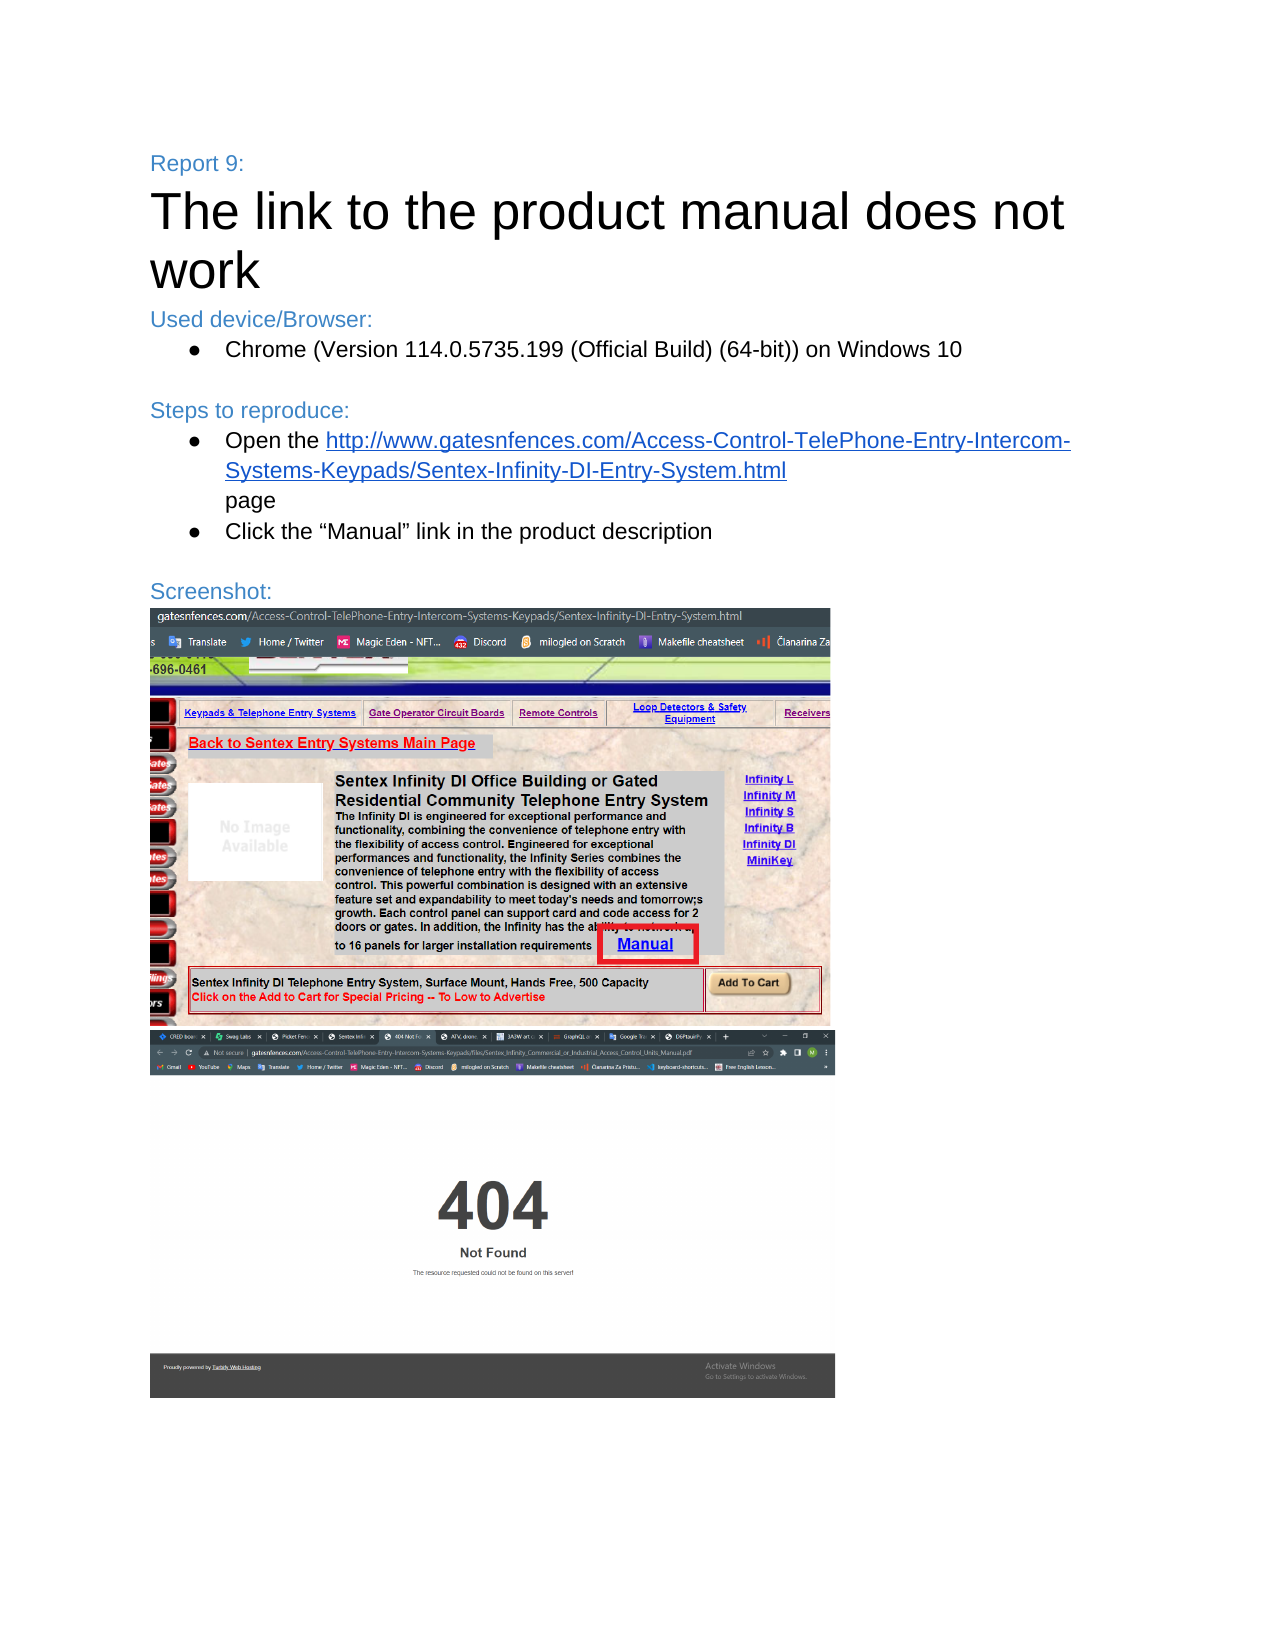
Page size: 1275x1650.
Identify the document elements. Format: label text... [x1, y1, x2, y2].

list Open the http://www.gatesnfences.com/Access-Control-TelePhone-Entry-Intercom-Systems-Keypads/Sentex-Infinity-DI-Entry-System.html [187, 427, 1125, 484]
list Chrome (Version 114.0.5735.199 (Official Build) (64-bit)) on Windows 10 [187, 336, 1125, 363]
text Report 9: [150, 150, 1125, 176]
text Used device/Browser: [150, 306, 1125, 333]
picture [150, 608, 831, 1026]
text Steps to reproduce: [150, 397, 1125, 423]
picture [150, 1030, 836, 1398]
title The link to the product manual does not work [150, 180, 1162, 300]
text Screenshot: [150, 578, 1125, 604]
list Click the “Manual” link in the product description [187, 518, 1125, 544]
text page [225, 487, 1125, 514]
